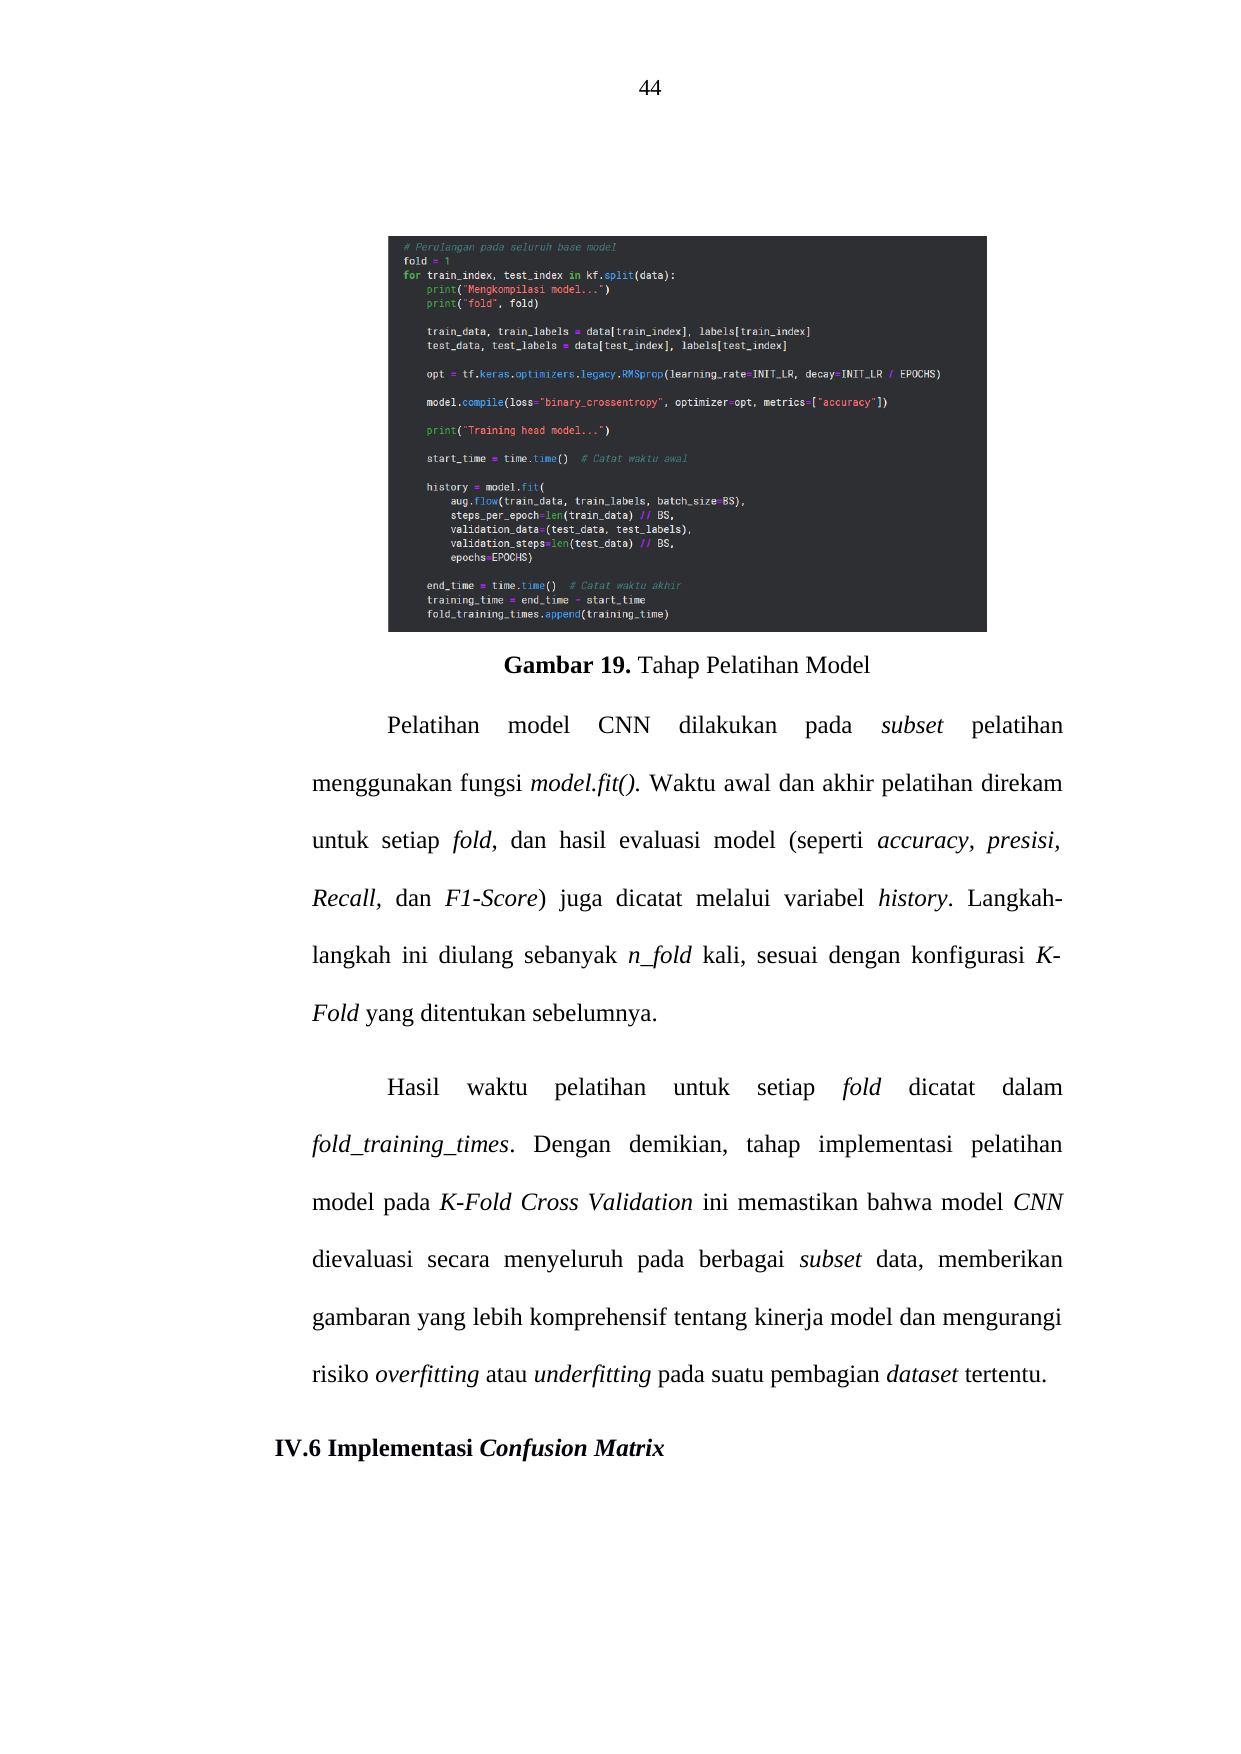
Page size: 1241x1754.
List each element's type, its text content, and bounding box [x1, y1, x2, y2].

text Gambar 19. Tahap Pelatihan Model [311, 650, 1063, 679]
text Hasil waktu pelatihan untuk setiap fold dicatat dalam fold_training_times. Dengan demikian, tahap implementasi pelatihan model pada K-Fold Cross Validation ini memastikan bahwa model CNN dievaluasi secara menyeluruh pada berbagai subset data, memberikan gambaran yang lebih komprehensif tentang kinerja model dan mengurangi risiko overfitting atau underfitting pada suatu pembagian dataset tertentu. [312, 1072, 1063, 1388]
picture [388, 236, 987, 632]
subtitle Implementasi Confusion Matrix [274, 1433, 1063, 1462]
text Pelatihan model CNN dilakukan pada subset pelatihan menggunakan fungsi model.fit(). Waktu awal dan akhir pelatihan direkam untuk setiap fold, dan hasil evaluasi model (seperti accuracy, presisi, Recall, dan F1-Score) juga dicatat melalui variabel history. Langkah-langkah ini diulang sebanyak n_fold kali, sesuai dengan konfigurasi K-Fold yang ditentukan sebelumnya. [312, 710, 1063, 1026]
